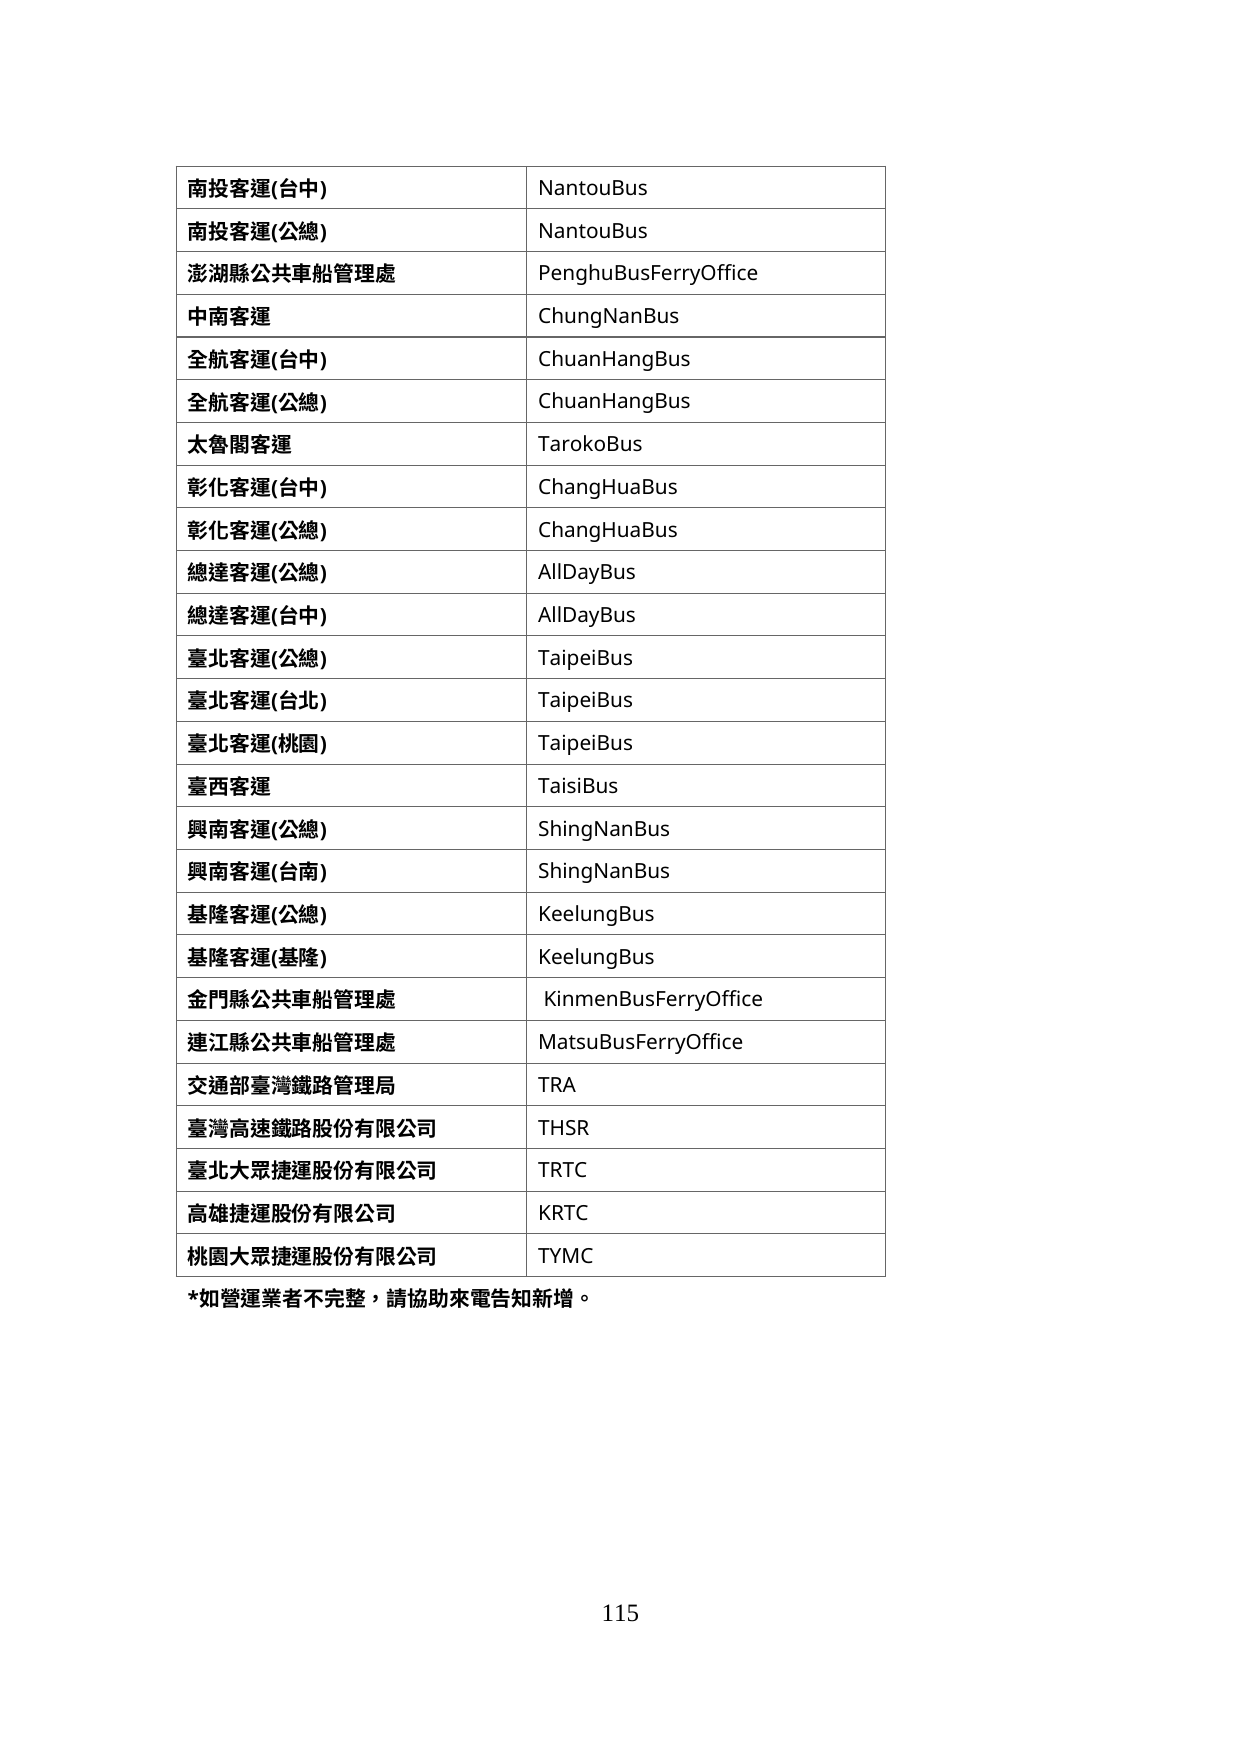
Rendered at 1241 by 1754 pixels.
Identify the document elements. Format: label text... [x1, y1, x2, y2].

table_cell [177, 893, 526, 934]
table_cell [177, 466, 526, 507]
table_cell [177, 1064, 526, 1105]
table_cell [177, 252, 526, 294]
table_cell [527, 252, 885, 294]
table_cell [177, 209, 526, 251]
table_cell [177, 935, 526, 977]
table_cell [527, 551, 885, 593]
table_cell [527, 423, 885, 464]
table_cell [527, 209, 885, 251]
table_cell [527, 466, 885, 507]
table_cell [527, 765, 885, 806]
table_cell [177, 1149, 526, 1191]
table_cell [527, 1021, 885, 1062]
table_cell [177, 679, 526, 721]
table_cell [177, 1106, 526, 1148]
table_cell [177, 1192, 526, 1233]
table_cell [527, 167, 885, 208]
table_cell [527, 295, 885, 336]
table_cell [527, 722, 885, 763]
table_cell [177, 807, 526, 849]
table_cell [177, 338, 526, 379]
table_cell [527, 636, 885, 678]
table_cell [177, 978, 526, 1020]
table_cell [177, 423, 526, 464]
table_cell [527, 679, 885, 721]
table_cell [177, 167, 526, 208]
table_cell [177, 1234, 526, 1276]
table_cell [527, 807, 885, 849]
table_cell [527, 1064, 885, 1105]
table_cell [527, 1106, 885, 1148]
text *如營運業者不完整，請協助來電告知新增。 [187, 1277, 1053, 1319]
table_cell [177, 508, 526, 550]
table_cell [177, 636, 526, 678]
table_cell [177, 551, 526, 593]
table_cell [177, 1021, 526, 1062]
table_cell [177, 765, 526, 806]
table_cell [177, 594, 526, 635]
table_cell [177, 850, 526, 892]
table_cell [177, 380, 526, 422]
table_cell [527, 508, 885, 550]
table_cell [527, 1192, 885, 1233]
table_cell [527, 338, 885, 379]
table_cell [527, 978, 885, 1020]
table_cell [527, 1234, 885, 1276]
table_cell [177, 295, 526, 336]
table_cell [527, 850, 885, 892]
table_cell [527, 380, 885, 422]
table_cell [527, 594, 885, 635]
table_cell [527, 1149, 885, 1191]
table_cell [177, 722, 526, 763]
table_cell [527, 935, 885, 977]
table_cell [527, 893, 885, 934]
